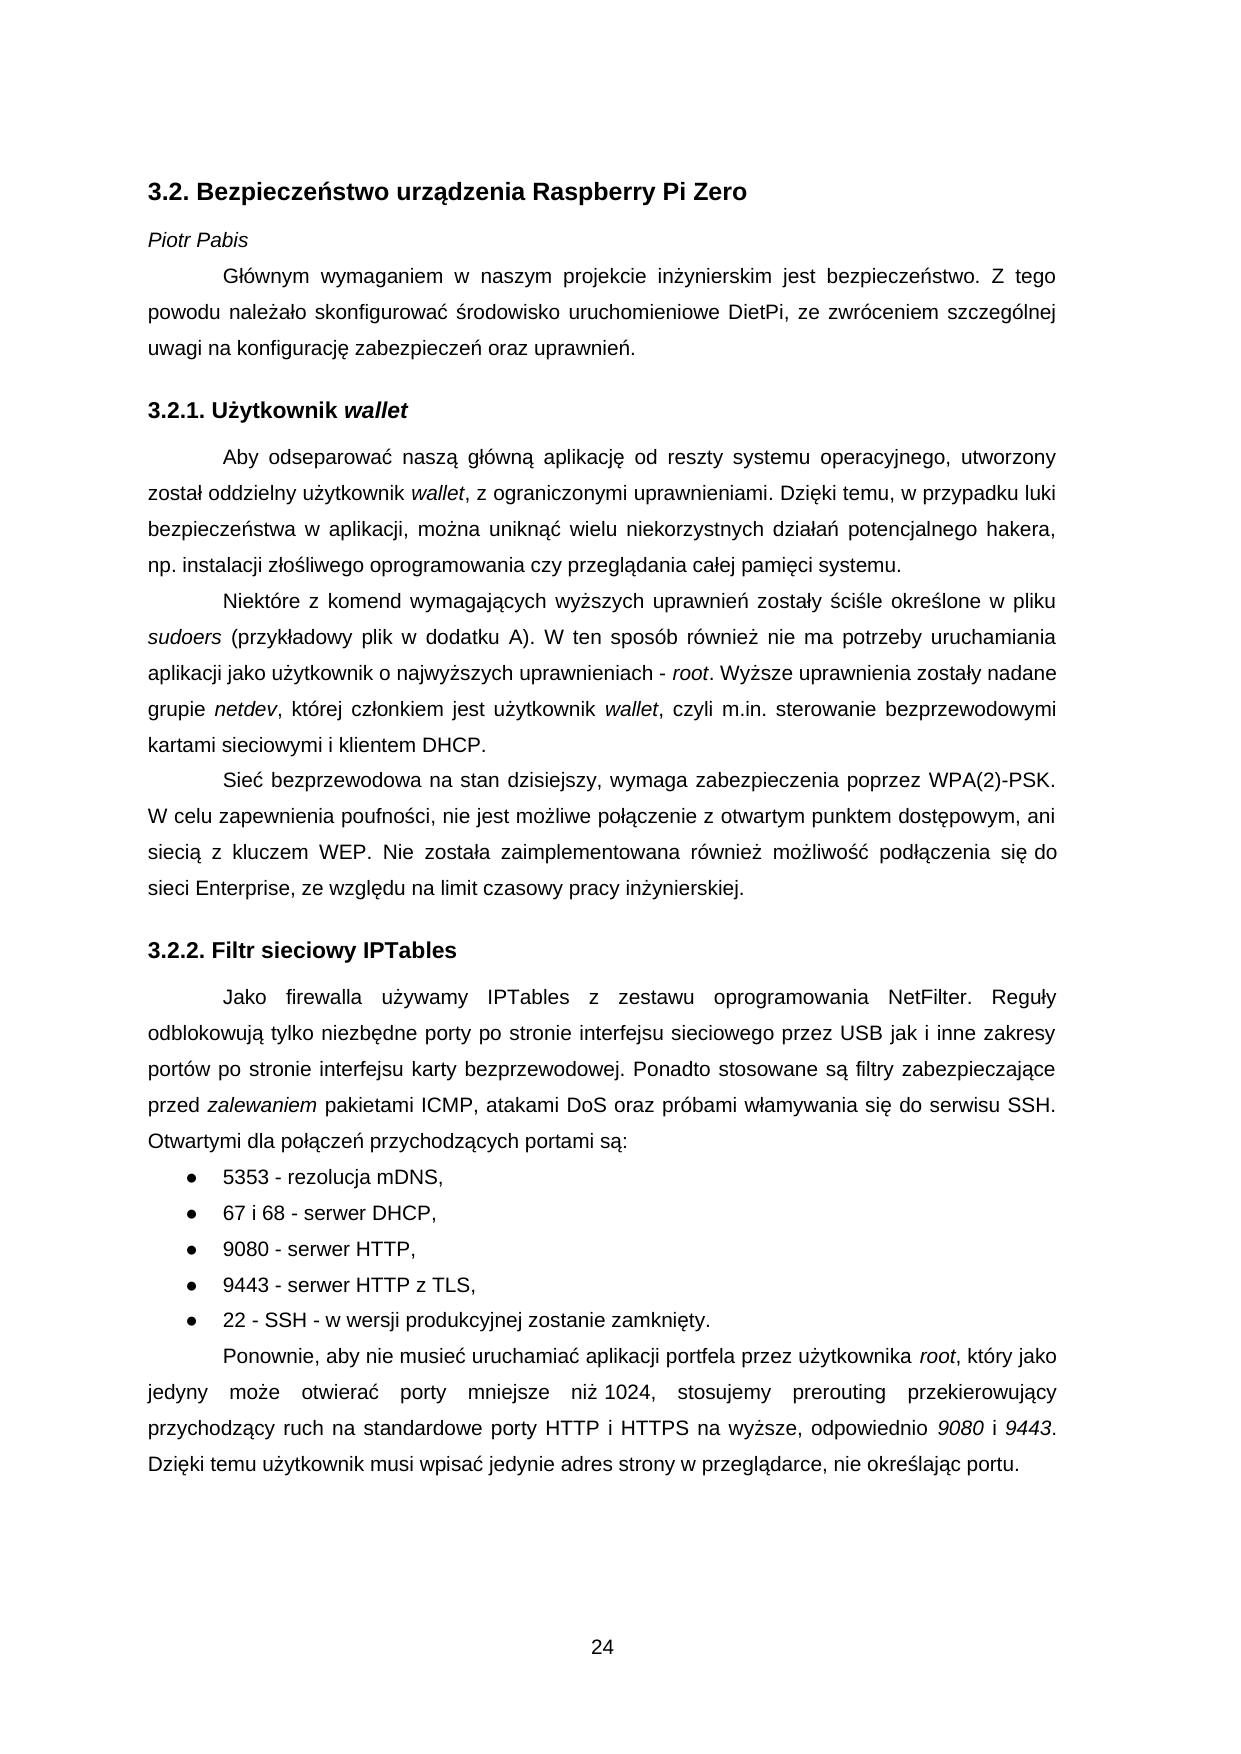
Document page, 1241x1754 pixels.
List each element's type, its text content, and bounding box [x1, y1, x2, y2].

list 22 - SSH - w wersji produkcyjnej zostanie zamknięty. [185, 1308, 1057, 1332]
list 9080 - serwer HTTP, [185, 1236, 1057, 1260]
list 5353 - rezolucja mDNS, [185, 1164, 1057, 1188]
text Niektóre z komend wymagających wyższych uprawnień zostały ściśle określone w pliku sudoers (przykładowy plik w dodatku A). W ten sposób również nie ma potrzeby uruchamiania aplikacji jako użytkownik o najwyższych uprawnieniach - root. Wyższe uprawnienia zostały nadane grupie netdev, której członkiem jest użytkownik wallet, czyli m.in. sterowanie bezprzewodowymi kartami sieciowymi i klientem DHCP. [148, 589, 1057, 756]
text Głównym wymaganiem w naszym projekcie inżynierskim jest bezpieczeństwo. Z tego powodu należało skonfigurować środowisko uruchomieniowe DietPi, ze zwróceniem szczególnej uwagi na konfigurację zabezpieczeń oraz uprawnień. [148, 264, 1057, 360]
text Aby odseparować naszą główną aplikację od reszty systemu operacyjnego, utworzony został oddzielny użytkownik wallet, z ograniczonymi uprawnieniami. Dzięki temu, w przypadku luki bezpieczeństwa w aplikacji, można uniknąć wielu niekorzystnych działań potencjalnego hakera, np. instalacji złośliwego oprogramowania czy przeglądania całej pamięci systemu. [148, 445, 1057, 577]
list 9443 - serwer HTTP z TLS, [185, 1272, 1057, 1296]
text Piotr Pabis [148, 228, 1057, 252]
subtitle 3.2.1. Użytkownik wallet [148, 397, 1057, 423]
subtitle 3.2. Bezpieczeństwo urządzenia Raspberry Pi Zero [148, 177, 1057, 206]
subtitle 3.2.2. Filtr sieciowy IPTables [148, 937, 1057, 963]
text Ponownie, aby nie musieć uruchamiać aplikacji portfela przez użytkownika root, który jako jedyny może otwierać porty mniejsze niż 1024, stosujemy prerouting przekierowujący przychodzący ruch na standardowe porty HTTP i HTTPS na wyższe, odpowiednio 9080 i 9443. Dzięki temu użytkownik musi wpisać jedynie adres strony w przeglądarce, nie określając portu. [148, 1344, 1057, 1476]
text Jako firewalla używamy IPTables z zestawu oprogramowania NetFilter. Reguły odblokowują tylko niezbędne porty po stronie interfejsu sieciowego przez USB jak i inne zakresy portów po stronie interfejsu karty bezprzewodowej. Ponadto stosowane są filtry zabezpieczające przed zalewaniem pakietami ICMP, atakami DoS oraz próbami włamywania się do serwisu SSH. Otwartymi dla połączeń przychodzących portami są: [148, 985, 1057, 1153]
list 67 i 68 - serwer DHCP, [185, 1201, 1057, 1224]
text Sieć bezprzewodowa na stan dzisiejszy, wymaga zabezpieczenia poprzez WPA(2)-PSK. W celu zapewnienia poufności, nie jest możliwe połączenie z otwartym punktem dostępowym, ani siecią z kluczem WEP. Nie została zaimplementowana również możliwość podłączenia się do sieci Enterprise, ze względu na limit czasowy pracy inżynierskiej. [148, 768, 1057, 900]
